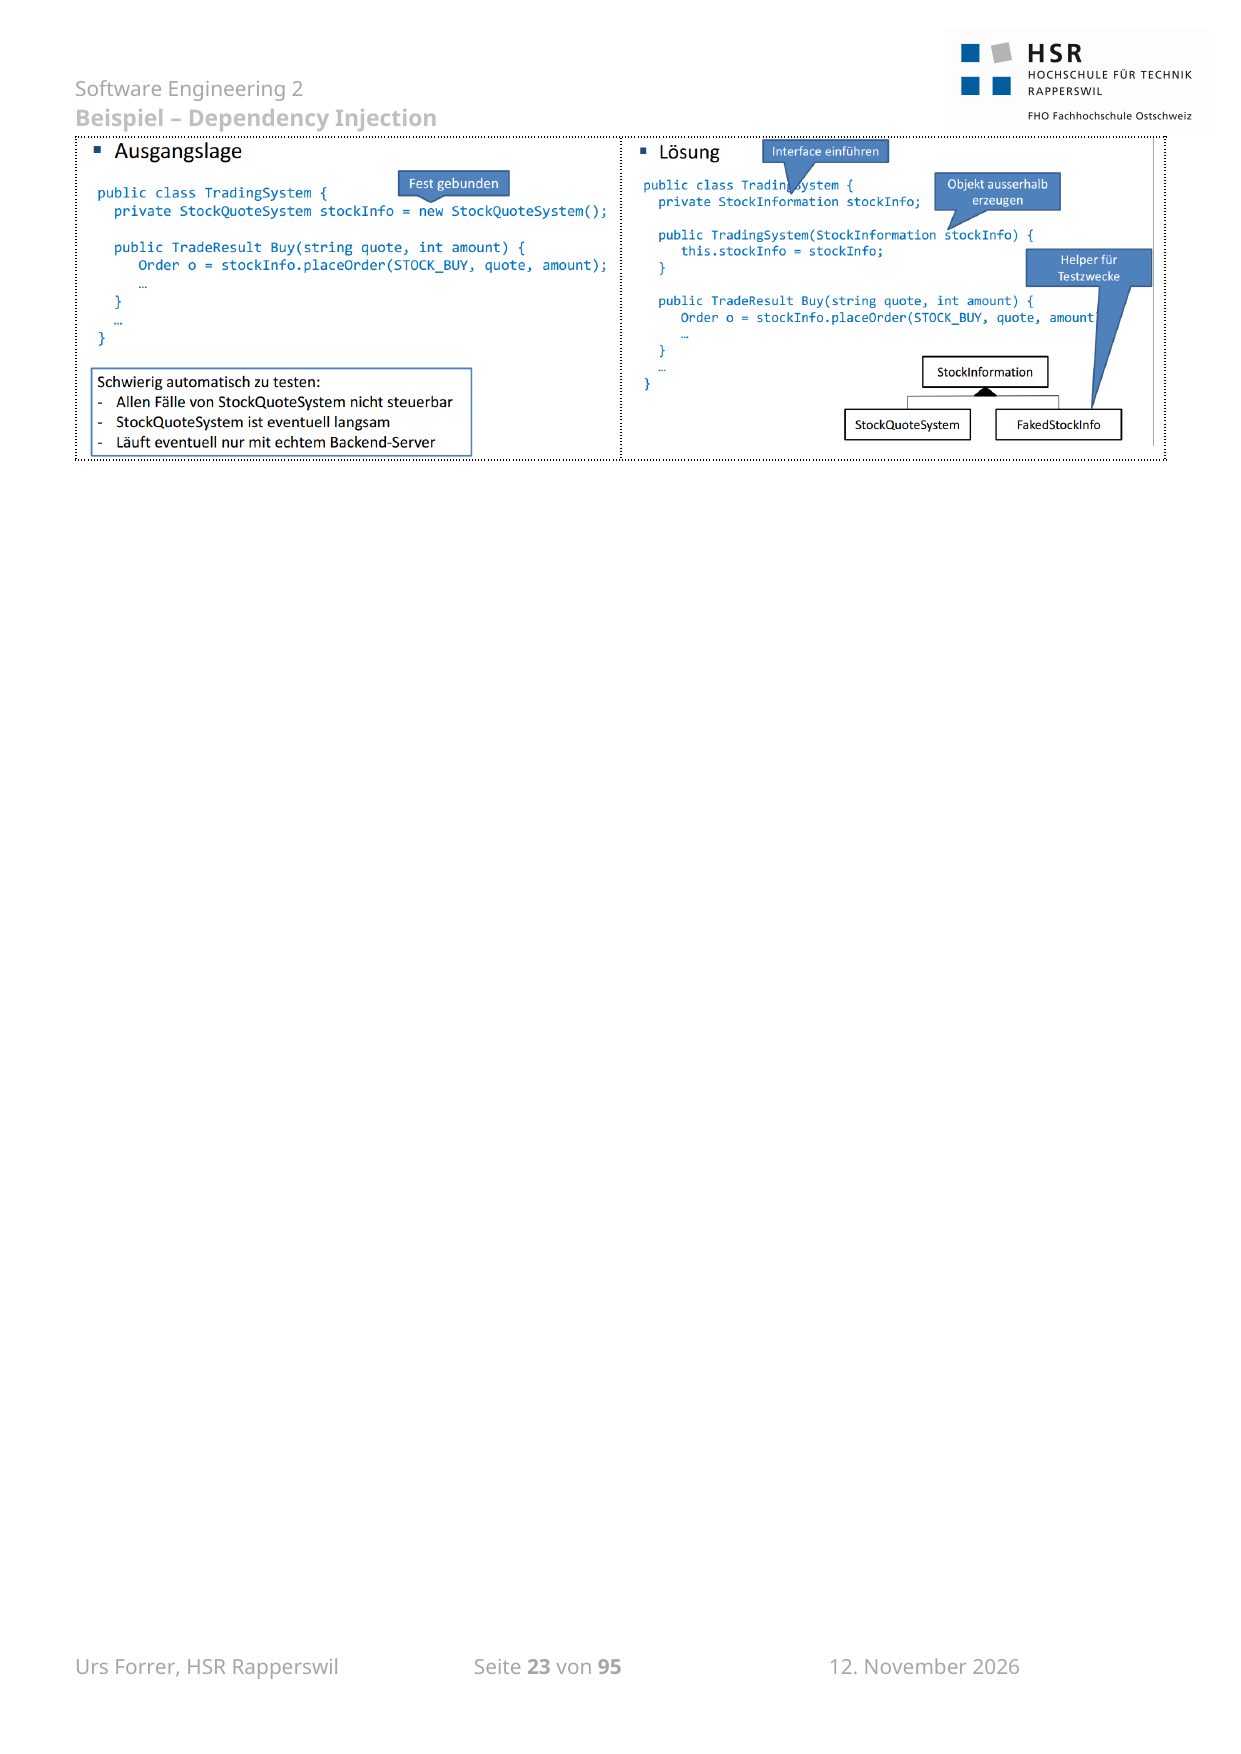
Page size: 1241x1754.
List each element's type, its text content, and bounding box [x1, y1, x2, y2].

table_header [621, 136, 1165, 458]
subtitle Beispiel – Dependency Injection [75, 102, 1165, 133]
table_header [610, 136, 621, 458]
table_header [76, 136, 88, 458]
picture [631, 138, 1154, 446]
picture [943, 29, 1210, 134]
picture [87, 138, 610, 459]
